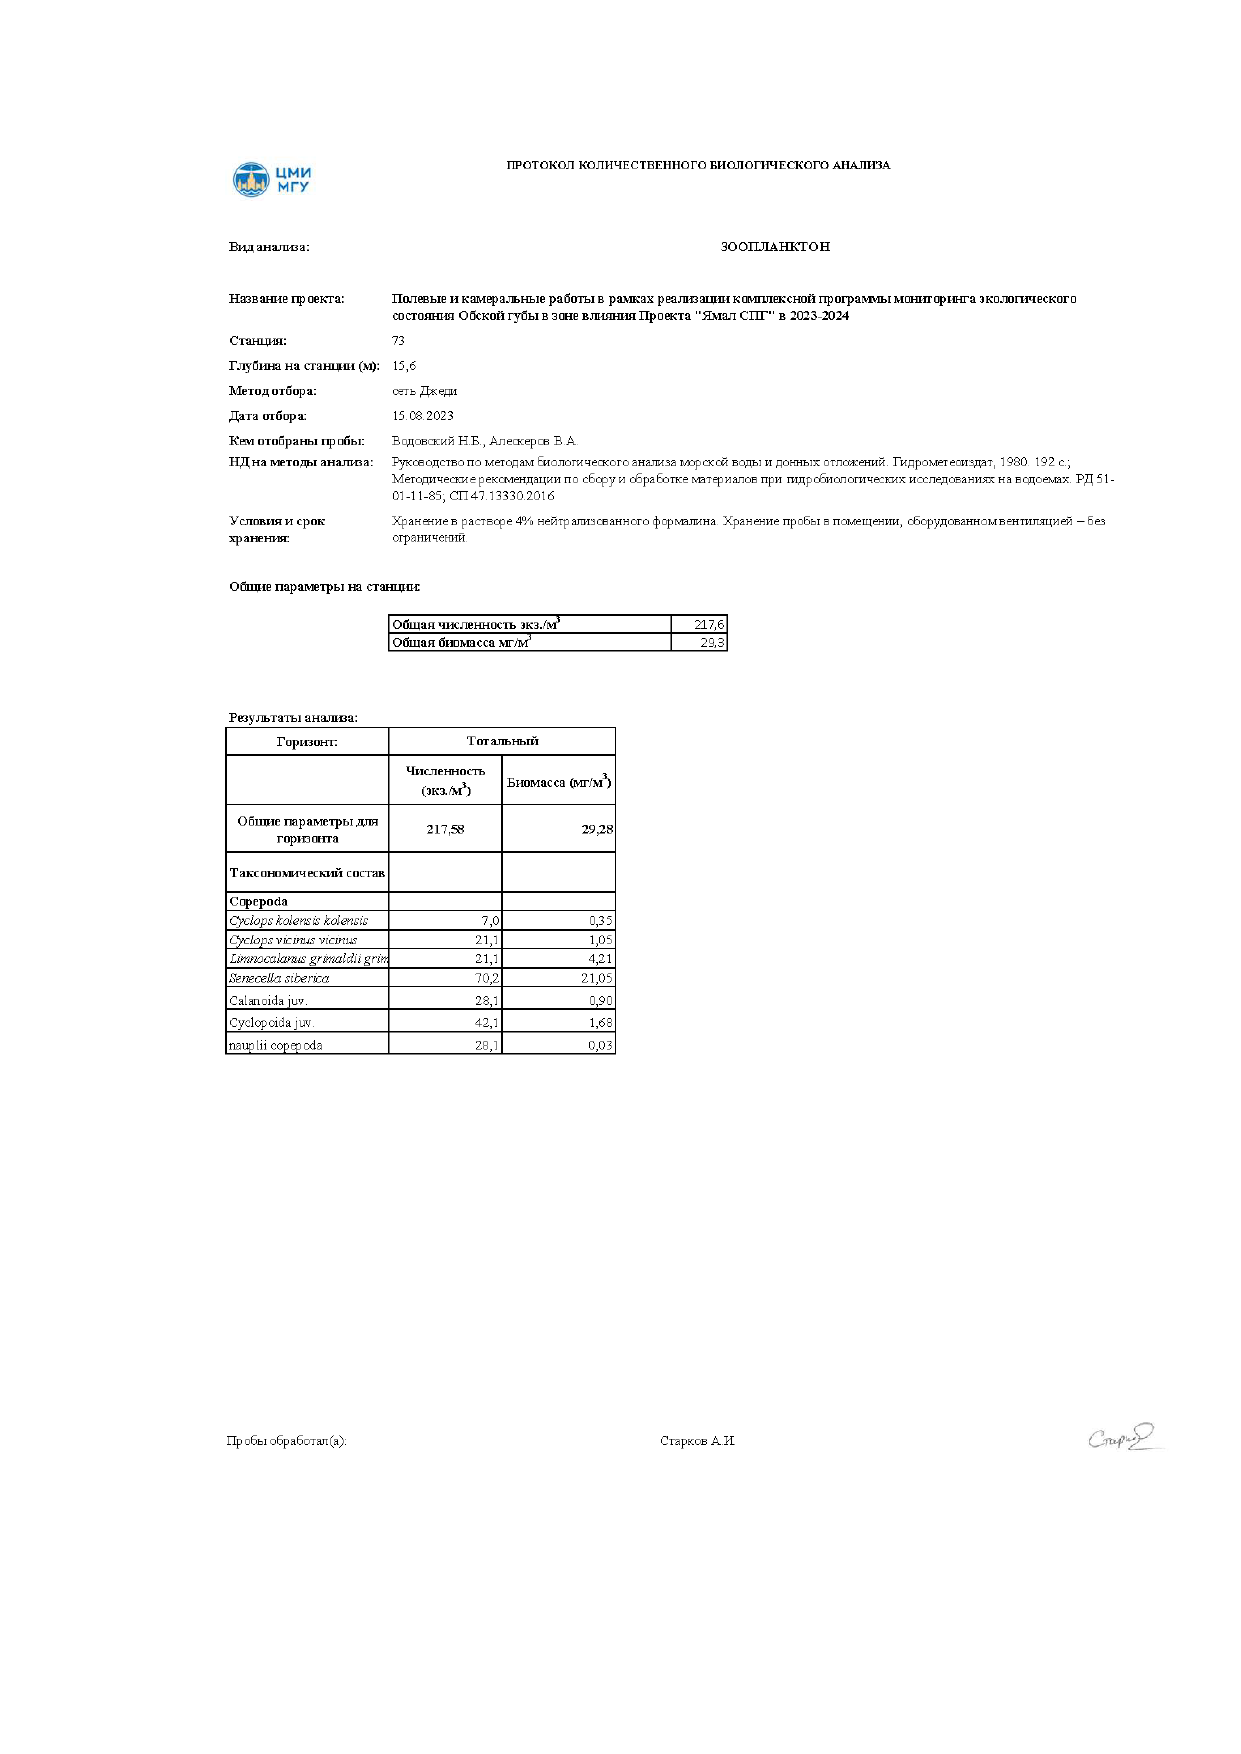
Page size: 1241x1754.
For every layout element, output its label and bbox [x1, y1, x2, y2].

picture [177, 118, 1182, 1537]
